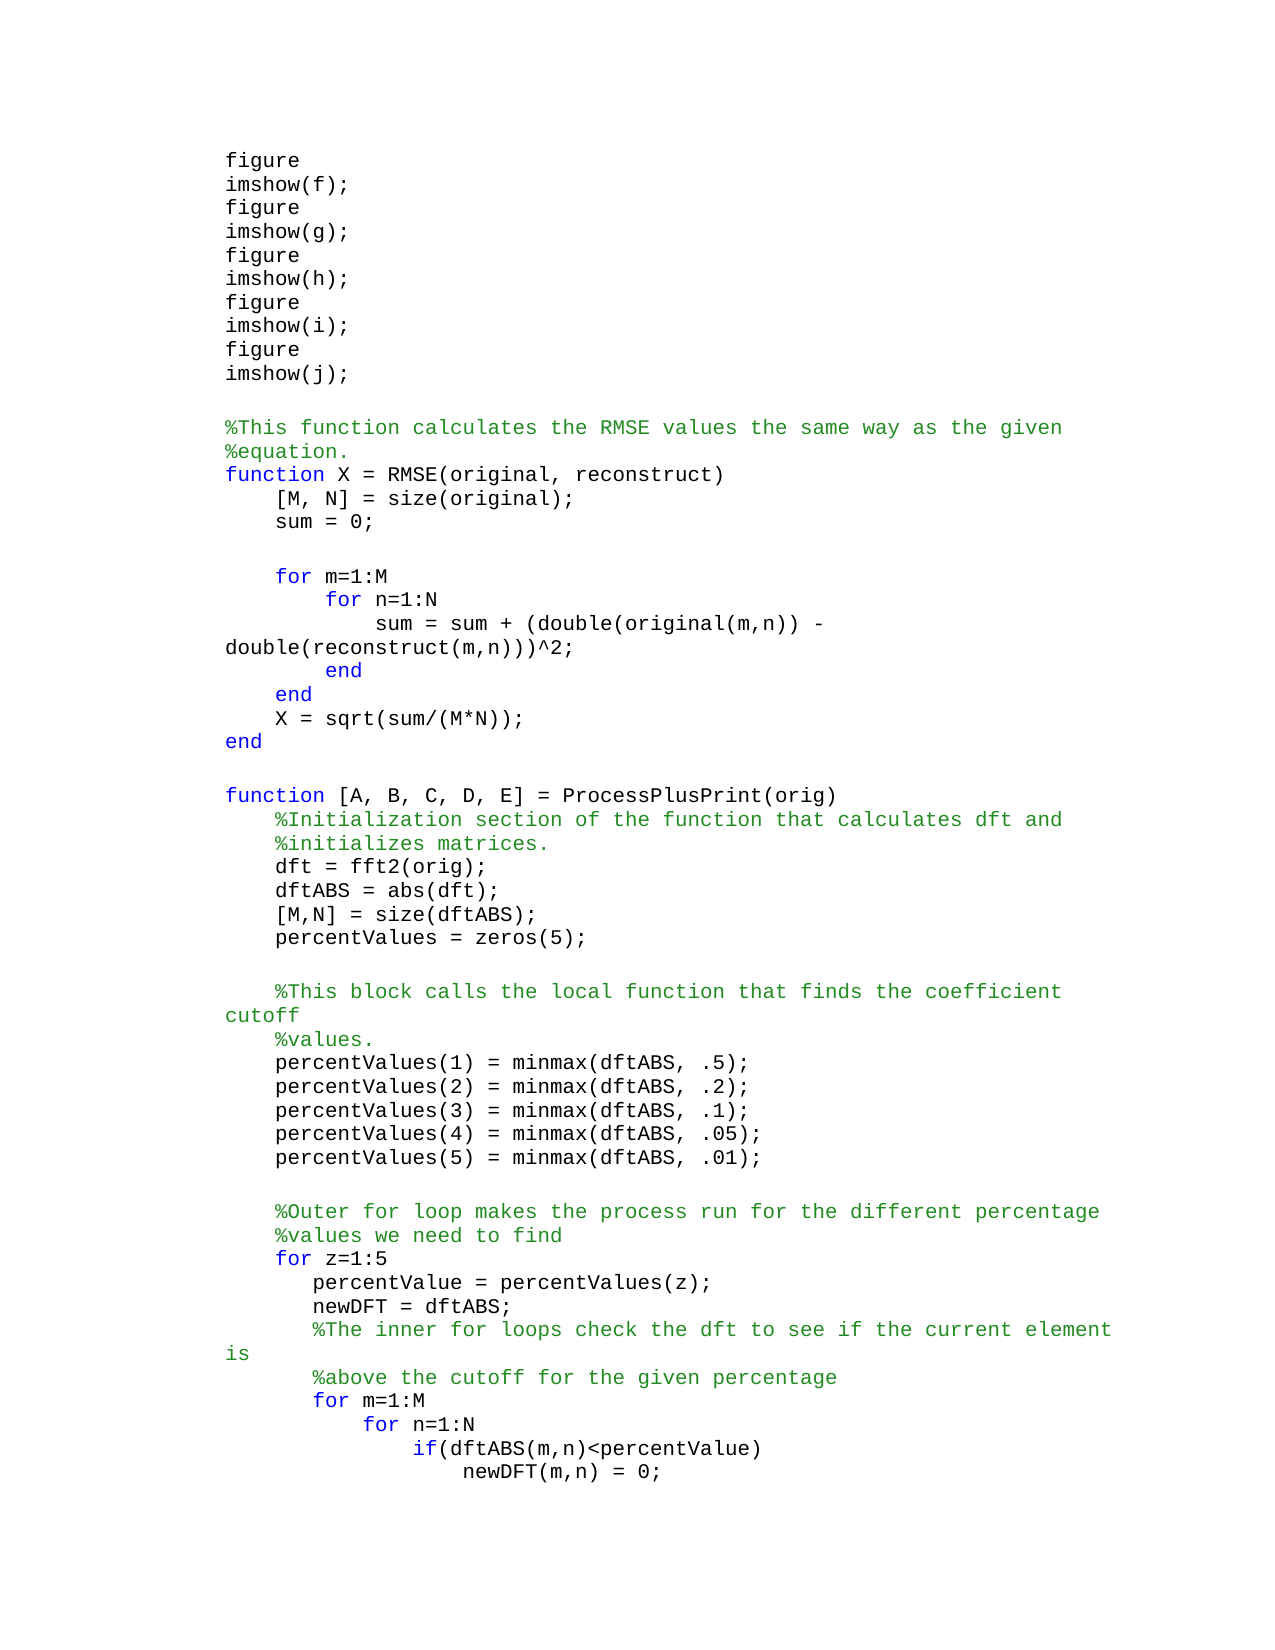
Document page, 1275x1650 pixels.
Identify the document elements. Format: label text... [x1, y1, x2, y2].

text percentValues(3) = minmax(dftABS, .1); [225, 1100, 1125, 1123]
text for z=1:5 [225, 1248, 1125, 1272]
text imshow(j); [225, 363, 1125, 386]
text if(dftABS(m,n)<percentValue) [225, 1438, 1125, 1461]
text imshow(h); [225, 268, 1125, 292]
text %The inner for loops check the dft to see if the current element is [225, 1319, 1125, 1367]
text %Initialization section of the function that calculates dft and [225, 809, 1125, 833]
text [M,N] = size(dftABS); [225, 904, 1125, 927]
text [M, N] = size(original); [225, 488, 1125, 512]
text imshow(i); [225, 316, 1125, 339]
text X = sqrt(sum/(M*N)); [225, 708, 1125, 731]
text dftABS = abs(dft); [225, 880, 1125, 904]
text for m=1:M [225, 1390, 1125, 1414]
text imshow(g); [225, 221, 1125, 244]
text end [225, 660, 1125, 684]
text end [225, 684, 1125, 708]
text percentValue = percentValues(z); [225, 1272, 1125, 1296]
text sum = 0; [225, 512, 1125, 535]
text percentValues(1) = minmax(dftABS, .5); [225, 1052, 1125, 1076]
text function X = RMSE(original, reconstruct) [225, 464, 1125, 488]
text %values. [225, 1029, 1125, 1052]
text figure [225, 150, 1125, 174]
text %values we need to find [225, 1225, 1125, 1248]
text percentValues(2) = minmax(dftABS, .2); [225, 1076, 1125, 1100]
text imshow(f); [225, 174, 1125, 197]
text for m=1:M [225, 566, 1125, 589]
text percentValues(4) = minmax(dftABS, .05); [225, 1123, 1125, 1147]
text figure [225, 197, 1125, 221]
text %This function calculates the RMSE values the same way as the given [225, 417, 1125, 441]
text newDFT(m,n) = 0; [225, 1461, 1125, 1485]
text %equation. [225, 441, 1125, 464]
text %This block calls the local function that finds the coefficient cutoff [225, 981, 1125, 1029]
text figure [225, 292, 1125, 316]
text for n=1:N [225, 1414, 1125, 1438]
text sum = sum + (double(original(m,n)) - double(reconstruct(m,n)))^2; [225, 613, 1125, 660]
text newDFT = dftABS; [225, 1296, 1125, 1319]
text function [A, B, C, D, E] = ProcessPlusPrint(orig) [225, 785, 1125, 809]
text figure [225, 244, 1125, 268]
text end [225, 731, 1125, 755]
text figure [225, 339, 1125, 363]
text %initializes matrices. [225, 833, 1125, 856]
text %Outer for loop makes the process run for the different percentage [225, 1201, 1125, 1225]
text for n=1:N [225, 589, 1125, 613]
text percentValues = zeros(5); [225, 927, 1125, 951]
text %above the cutoff for the given percentage [225, 1367, 1125, 1390]
text dft = fft2(orig); [225, 856, 1125, 880]
text percentValues(5) = minmax(dftABS, .01); [225, 1147, 1125, 1171]
